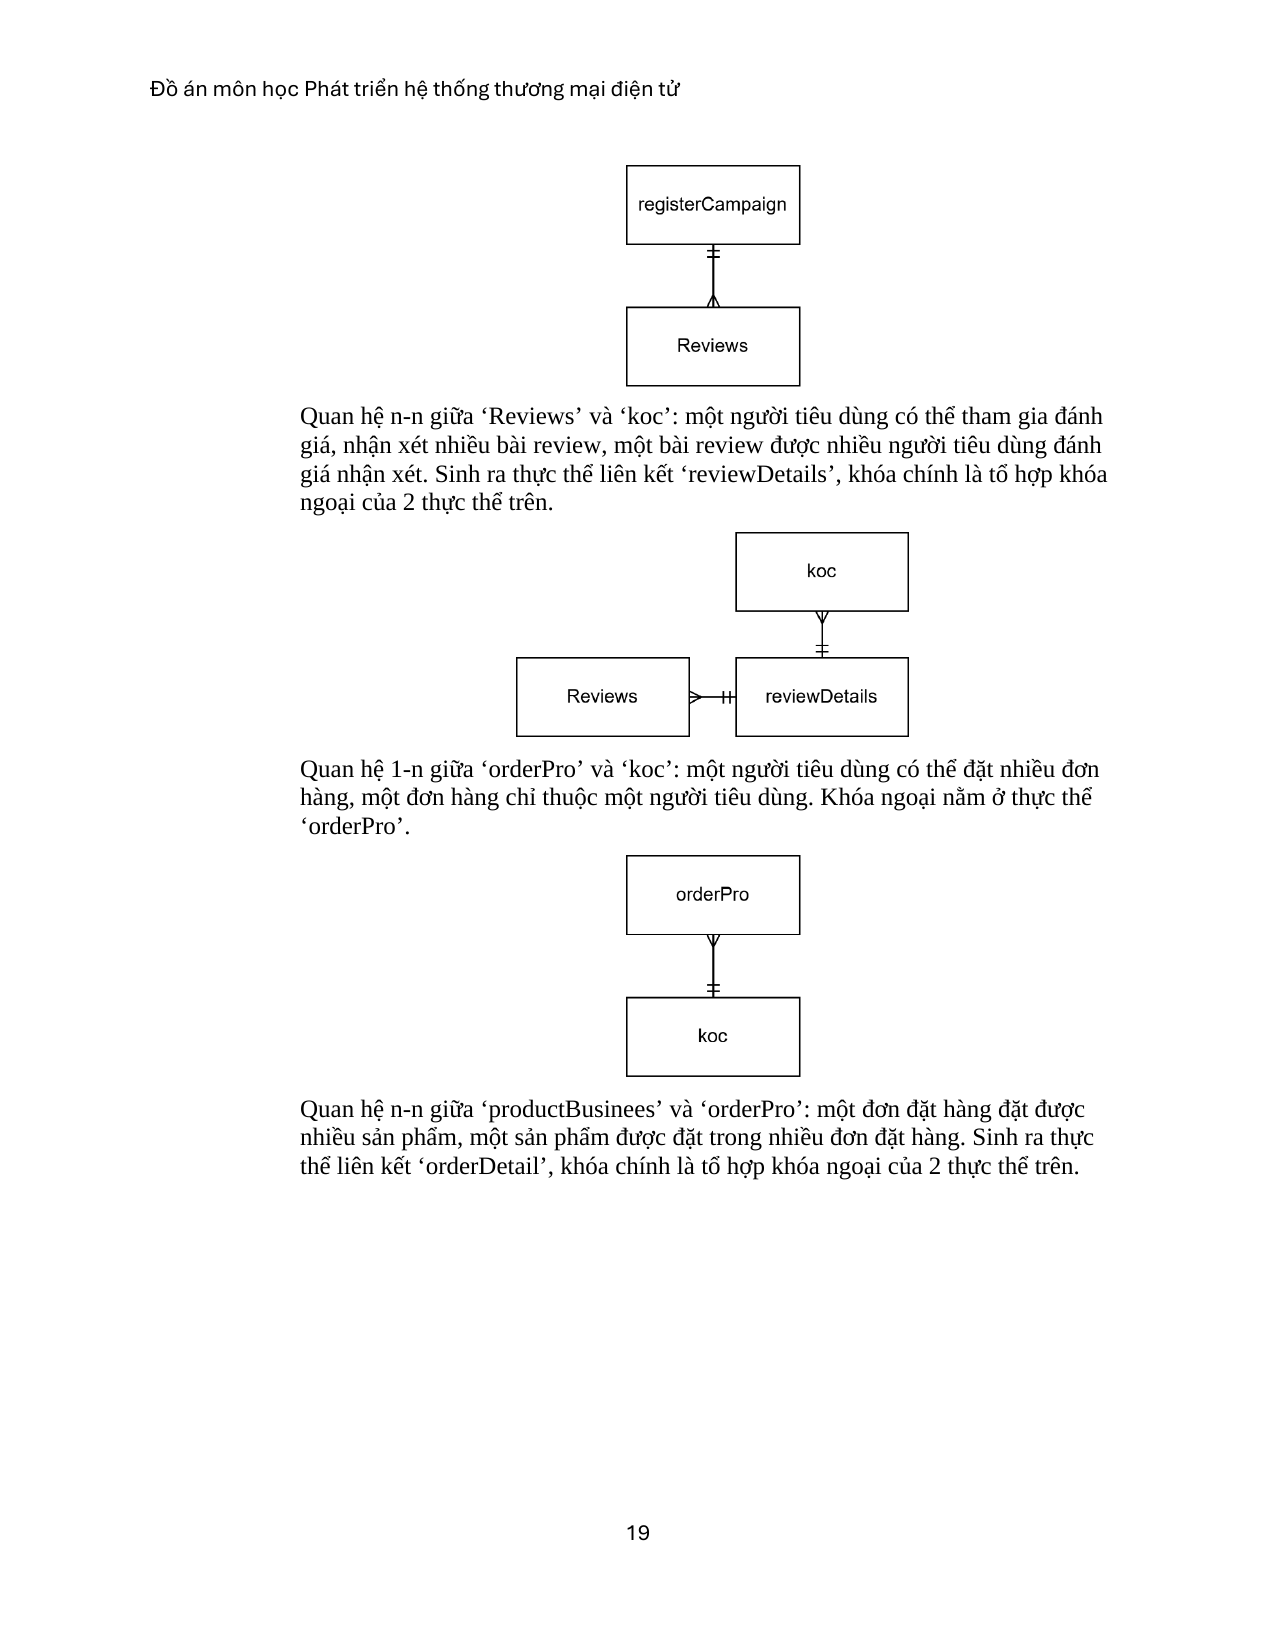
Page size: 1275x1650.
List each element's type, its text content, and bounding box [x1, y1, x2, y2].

list Quan hệ 1-n giữa ‘orderPro’ và ‘koc’: một người tiêu dùng có thể đặt nhiều đơn hàng, một đơn hàng chỉ thuộc một người tiêu dùng. Khóa ngoại nằm ở thực thể ‘orderPro’. [300, 754, 1125, 840]
picture [610, 840, 816, 1094]
list Quan hệ n-n giữa ‘productBusinees’ và ‘orderPro’: một đơn đặt hàng đặt được nhiều sản phẩm, một sản phẩm được đặt trong nhiều đơn đặt hàng. Sinh ra thực thể liên kết ‘orderDetail’, khóa chính là tổ hợp khóa ngoại của 2 thực thể trên. [300, 1094, 1125, 1180]
list Quan hệ n-n giữa ‘Reviews’ và ‘koc’: một người tiêu dùng có thể tham gia đánh giá, nhận xét nhiều bài review, một bài review được nhiều người tiêu dùng đánh giá nhận xét. Sinh ra thực thể liên kết ‘reviewDetails’, khóa chính là tổ hợp khóa ngoại của 2 thực thể trên. [300, 401, 1125, 516]
picture [610, 150, 816, 402]
picture [500, 516, 926, 754]
